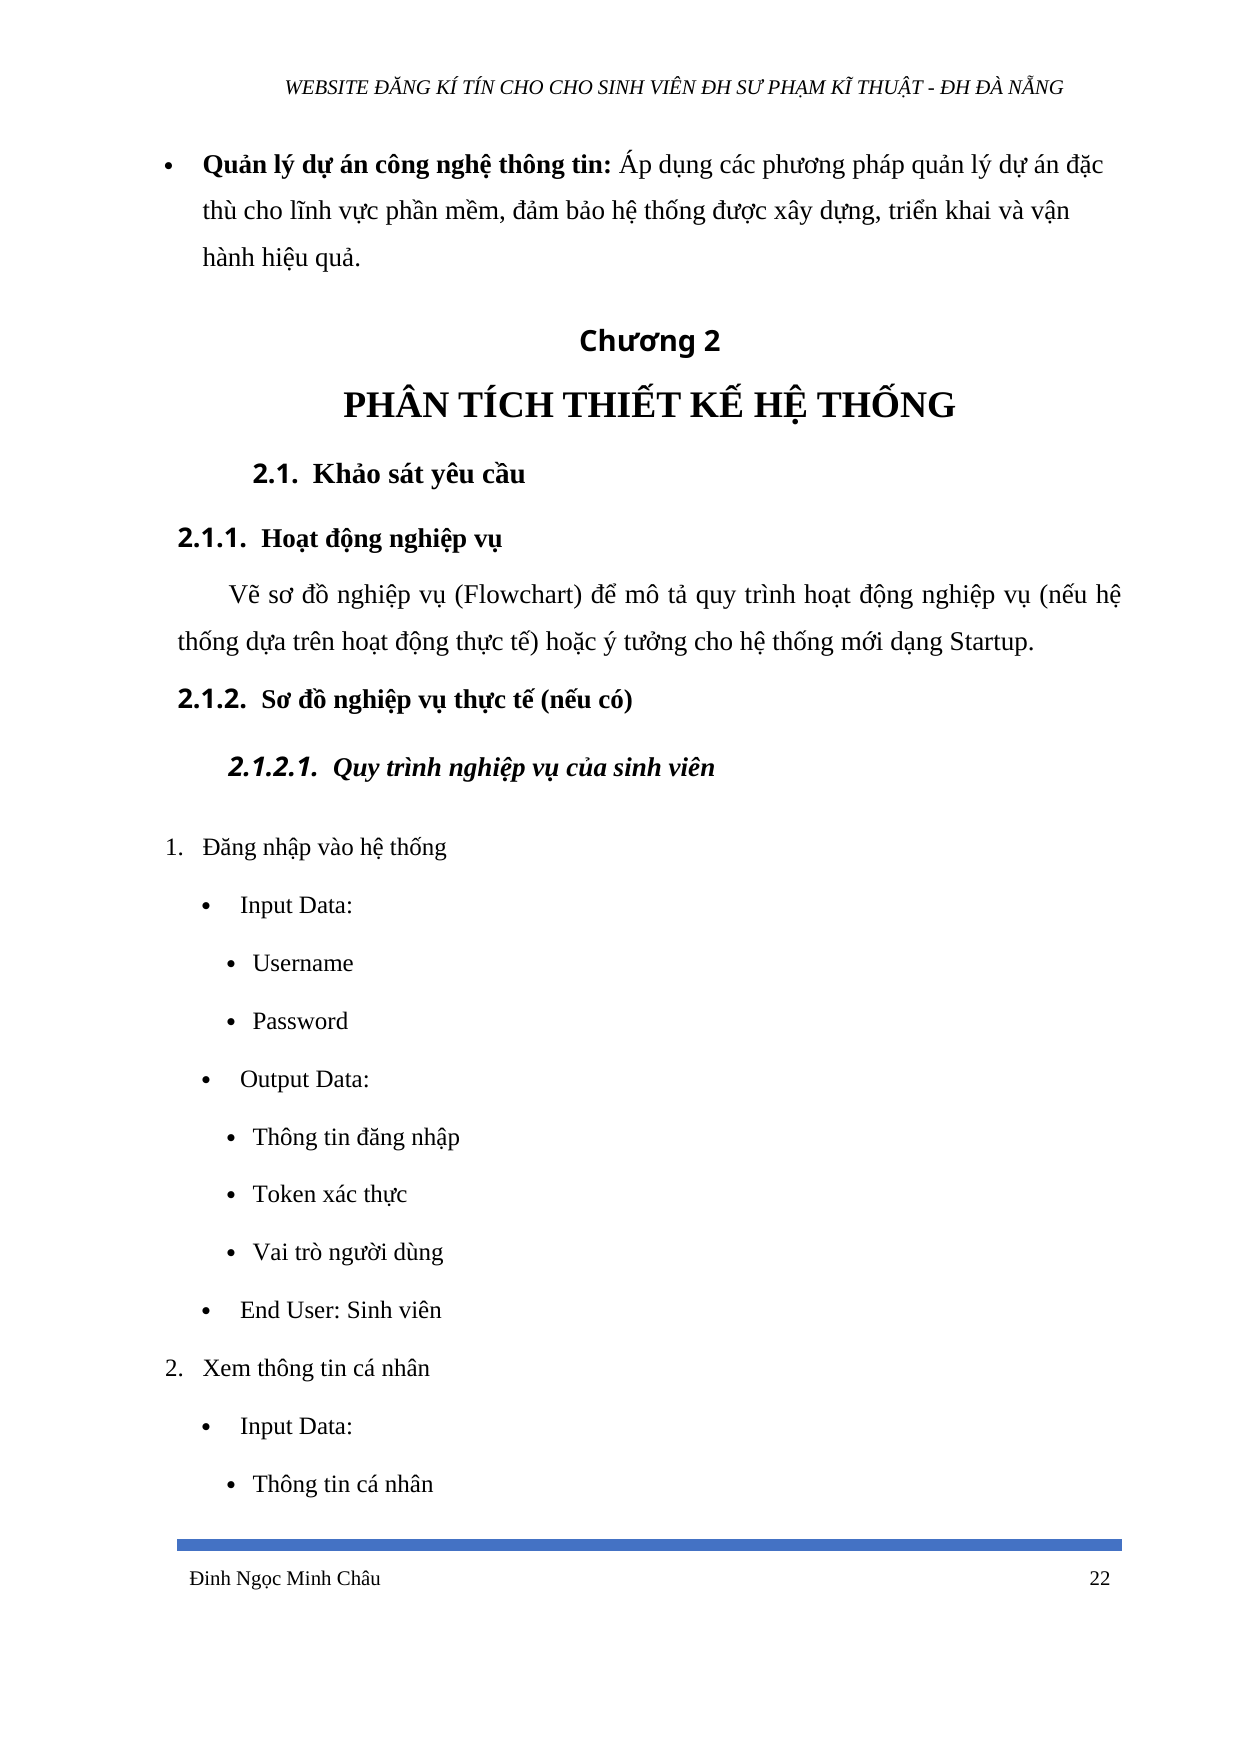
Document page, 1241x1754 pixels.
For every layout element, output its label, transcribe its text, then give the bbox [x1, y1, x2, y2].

text Vẽ sơ đồ nghiệp vụ (Flowchart) để mô tả quy trình hoạt động nghiệp vụ (nếu hệ thống dựa trên hoạt động thực tế) hoặc ý tưởng cho hệ thống mới dạng Startup. [177, 578, 1122, 656]
subtitle Khảo sát yêu cầu [252, 455, 1122, 492]
subtitle PHÂN TÍCH THIẾT KẾ HỆ THỐNG [177, 317, 1122, 425]
list Username [227, 948, 1122, 977]
list Token xác thực [227, 1179, 1122, 1208]
list End User: Sinh viên [202, 1295, 1122, 1324]
subtitle Hoạt động nghiệp vụ [177, 519, 1122, 556]
list Output Data: [202, 1064, 1122, 1092]
list Vai trò người dùng [227, 1237, 1122, 1266]
subtitle Quy trình nghiệp vụ của sinh viên [177, 748, 1122, 784]
list Thông tin đăng nhập [227, 1122, 1122, 1150]
subtitle Sơ đồ nghiệp vụ thực tế (nếu có) [177, 680, 1122, 717]
list Password [227, 1006, 1122, 1034]
list Đăng nhập vào hệ thống [165, 832, 1122, 861]
list Quản lý dự án công nghệ thông tin: Áp dụng các phương pháp quản lý dự án đặc thù cho lĩnh vực phần mềm, đảm bảo hệ thống được xây dựng, triển khai và vận hành hiệu quả. [165, 148, 1122, 272]
list Thông tin cá nhân [227, 1469, 1122, 1498]
list Input Data: [202, 890, 1122, 919]
list Input Data: [202, 1411, 1122, 1440]
list Xem thông tin cá nhân [165, 1353, 1122, 1382]
